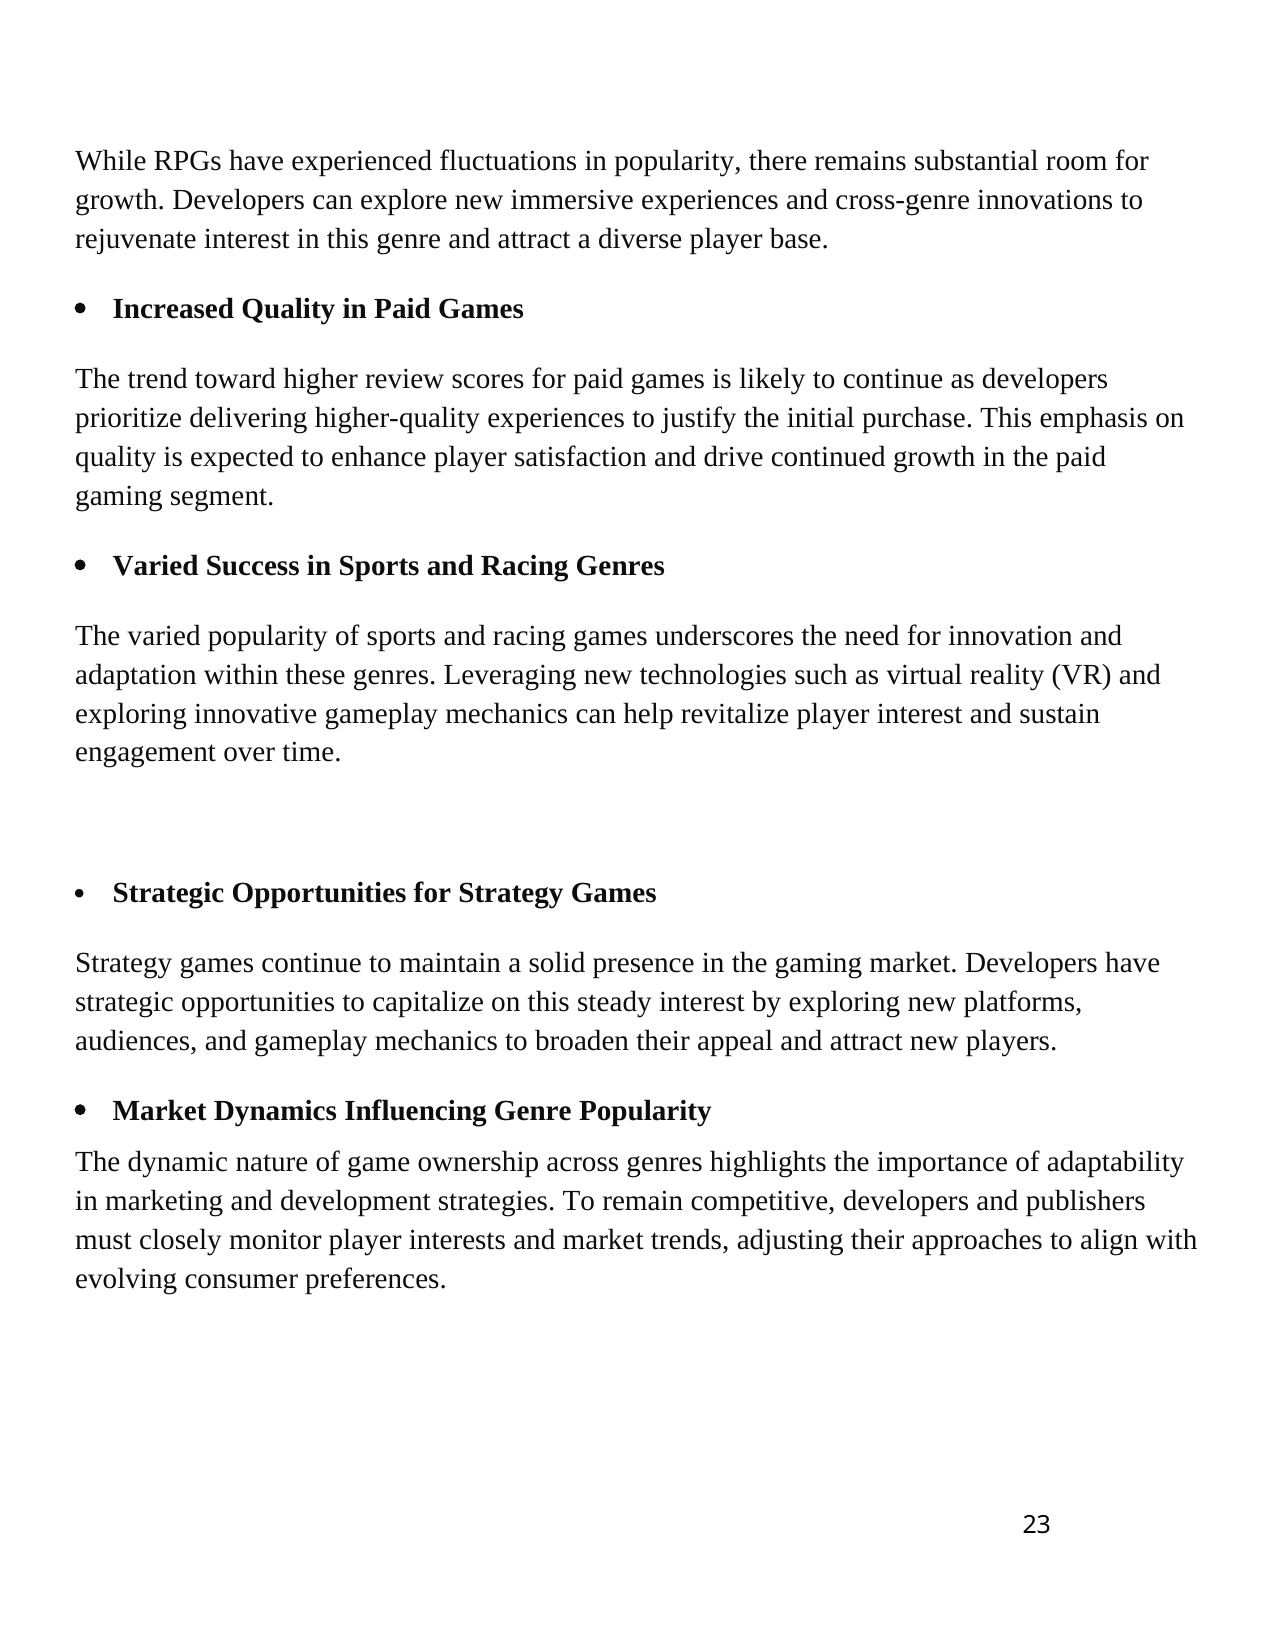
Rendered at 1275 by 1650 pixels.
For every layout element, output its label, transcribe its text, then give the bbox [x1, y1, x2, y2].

list Strategic Opportunities for Strategy Games [75, 875, 1200, 908]
text While RPGs have experienced fluctuations in popularity, there remains substantial room for growth. Developers can explore new immersive experiences and cross-genre innovations to rejuvenate interest in this genre and attract a diverse player base. [75, 143, 1200, 254]
text The dynamic nature of game ownership across genres highlights the importance of adaptability in marketing and development strategies. To remain competitive, developers and publishers must closely monitor player interests and market trends, adjusting their approaches to align with evolving consumer preferences. [75, 1144, 1200, 1294]
text The varied popularity of sports and racing games underscores the need for innovation and adaptation within these genres. Leveraging new technologies such as virtual reality (VR) and exploring innovative gameplay mechanics can help revitalize player interest and sustain engagement over time. [75, 618, 1200, 768]
text The trend toward higher review scores for paid games is likely to continue as developers prioritize delivering higher-quality experiences to justify the initial purchase. This emphasis on quality is expected to enhance player satisfaction and drive continued growth in the paid gaming segment. [75, 361, 1200, 511]
list Varied Success in Sports and Racing Genres [75, 548, 1200, 581]
list Increased Quality in Paid Games [75, 291, 1200, 324]
subtitle Market Dynamics Influencing Genre Popularity [75, 1093, 1200, 1126]
text Strategy games continue to maintain a solid presence in the gaming market. Developers have strategic opportunities to capitalize on this steady interest by exploring new platforms, audiences, and gameplay mechanics to broaden their appeal and attract new players. [75, 945, 1200, 1056]
